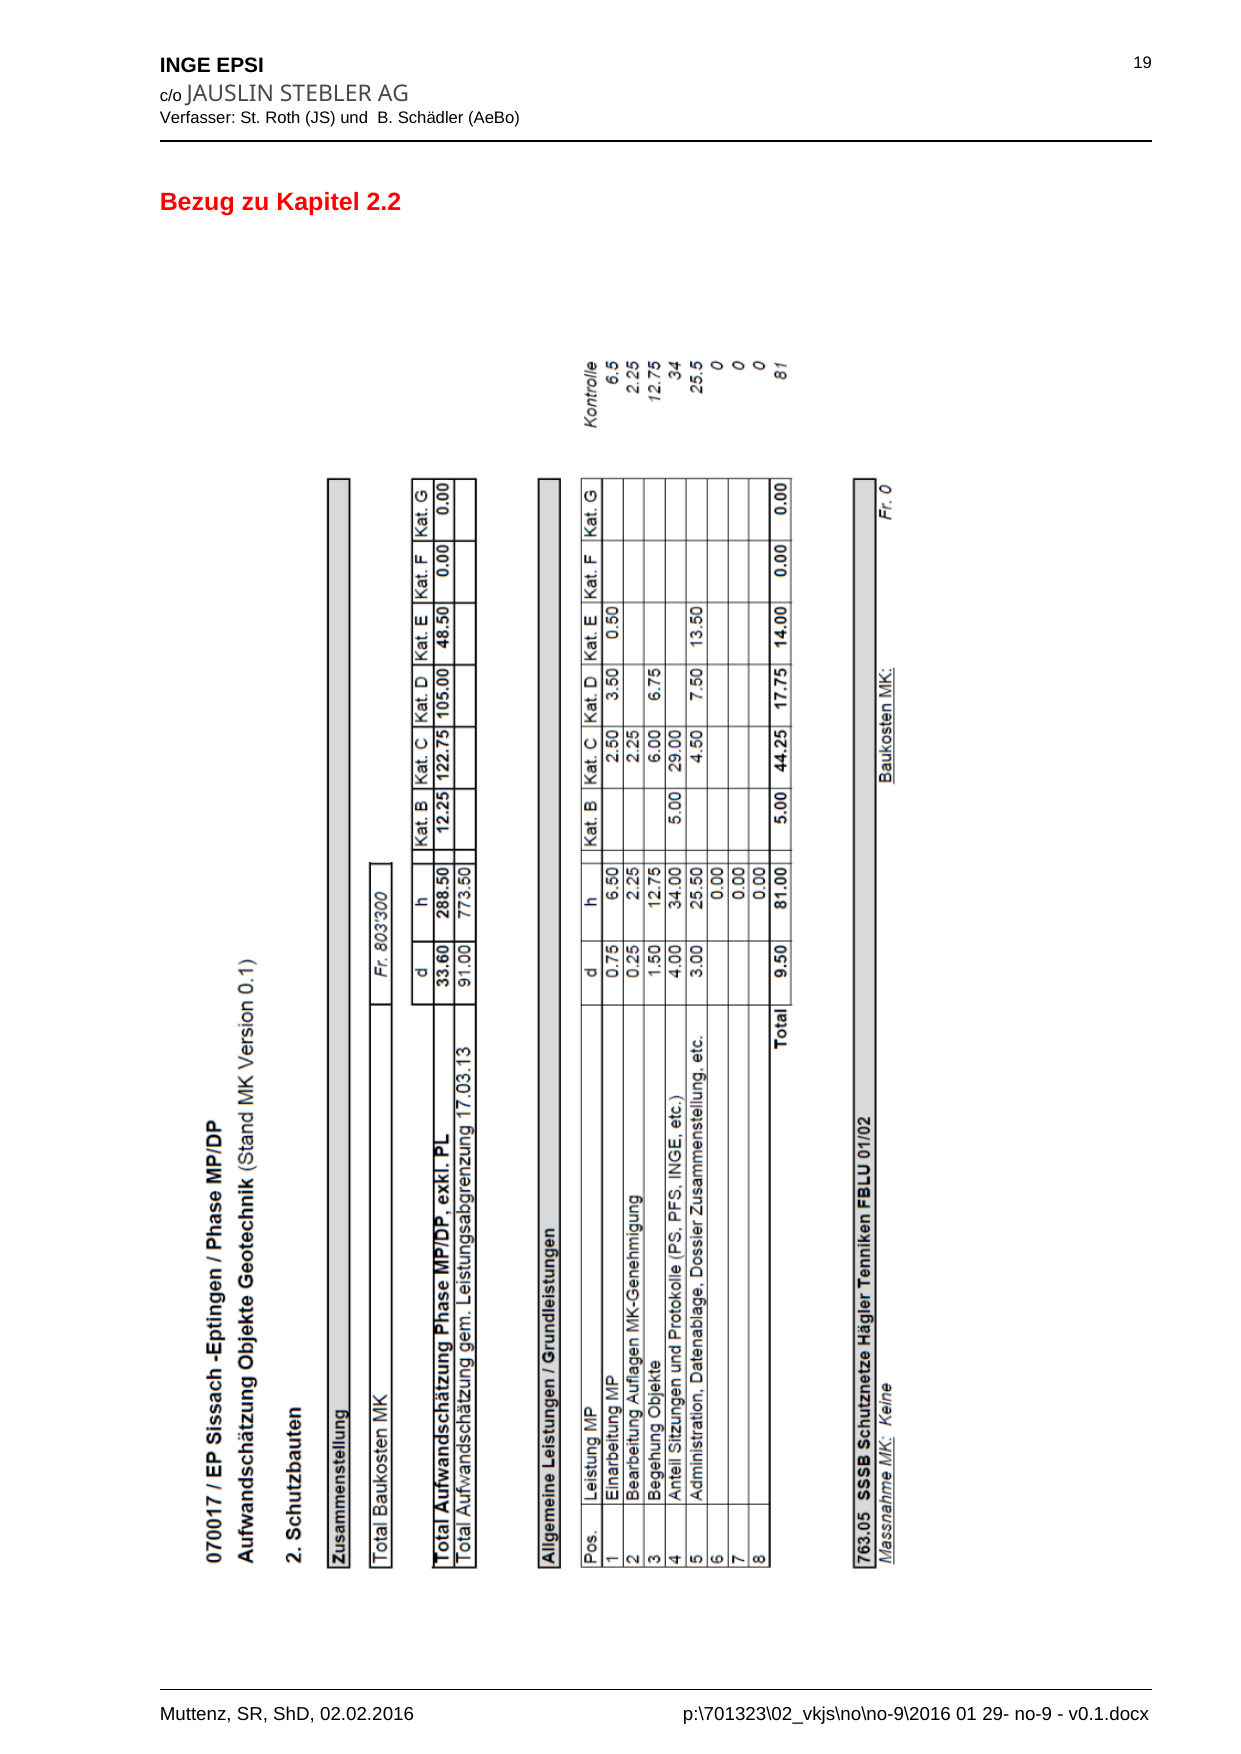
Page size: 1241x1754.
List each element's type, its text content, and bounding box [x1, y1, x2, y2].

text Bezug zu Kapitel 2.2 [159, 187, 1152, 216]
